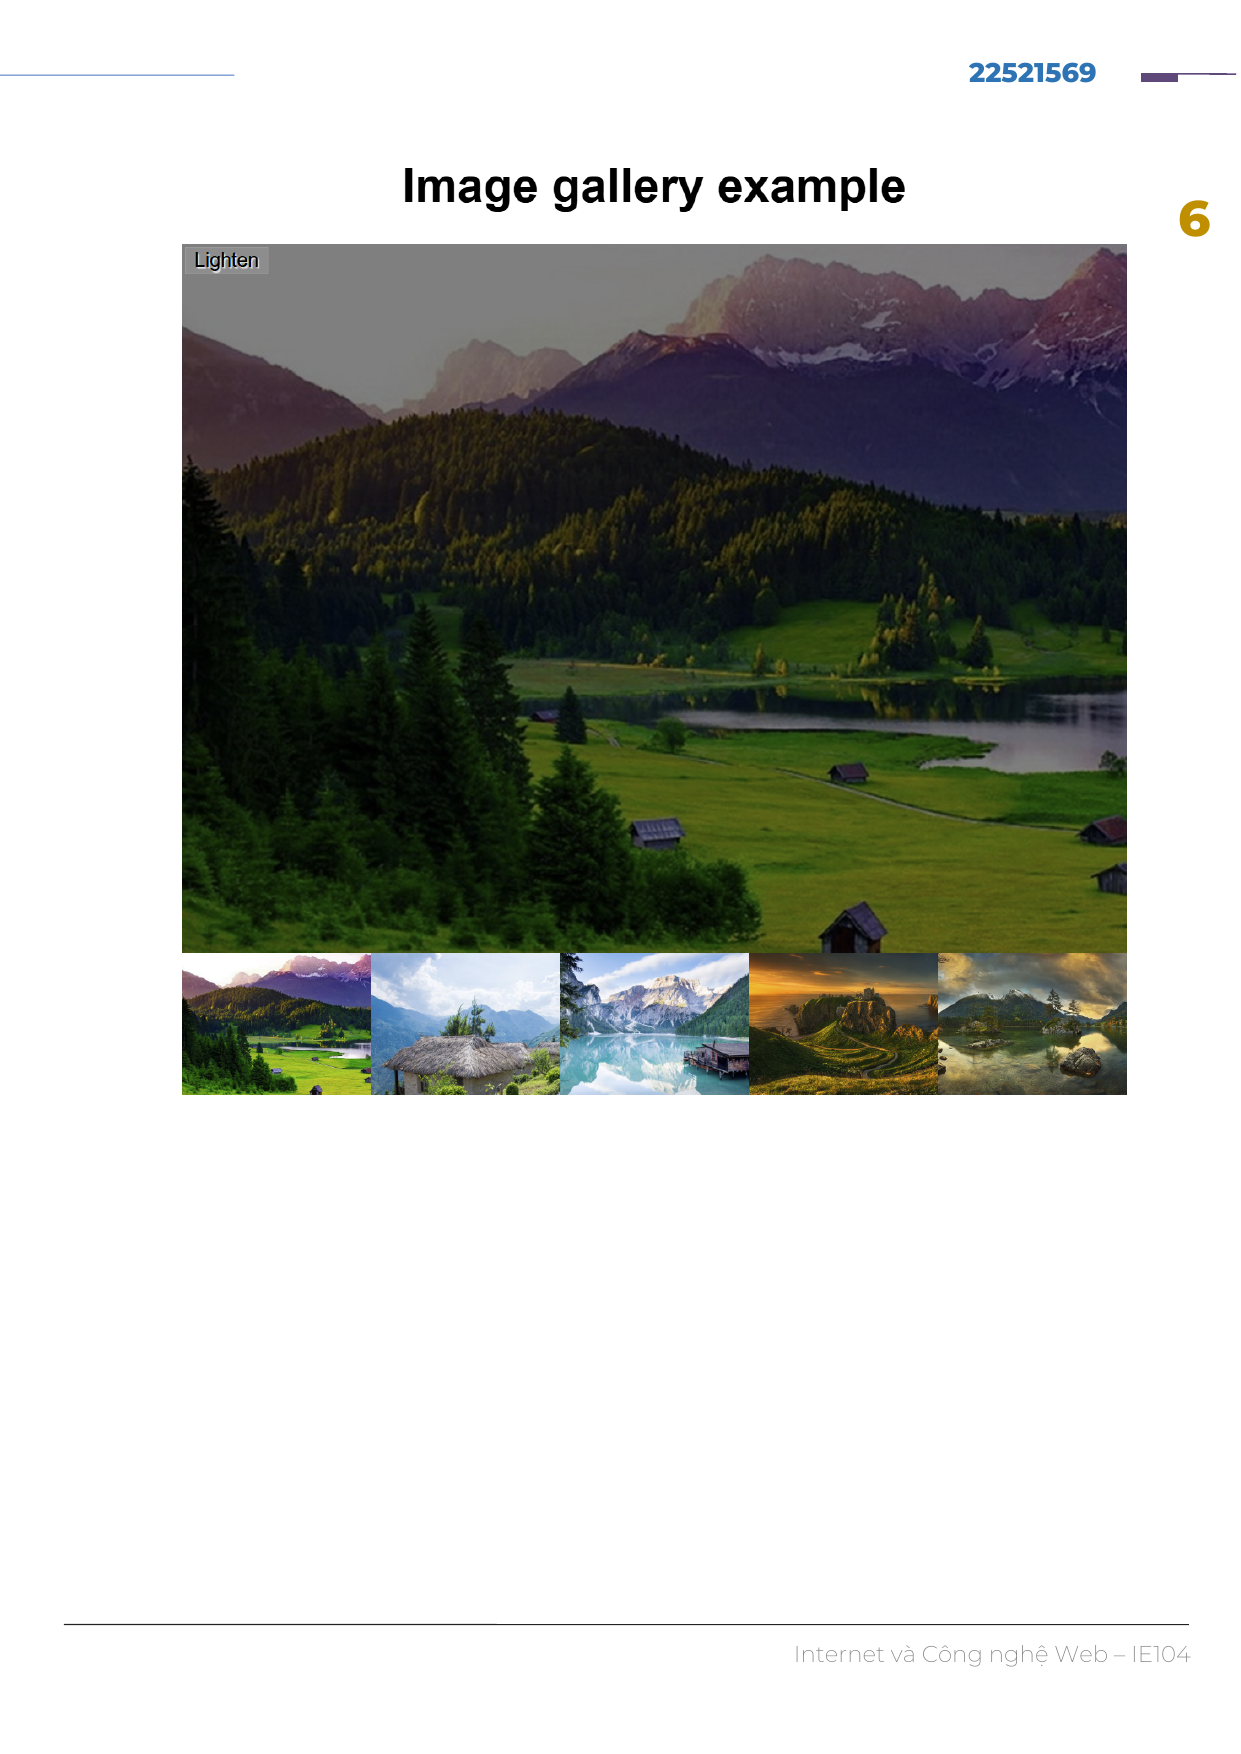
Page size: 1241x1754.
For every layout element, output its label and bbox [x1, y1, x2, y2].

picture [150, 150, 1166, 1129]
